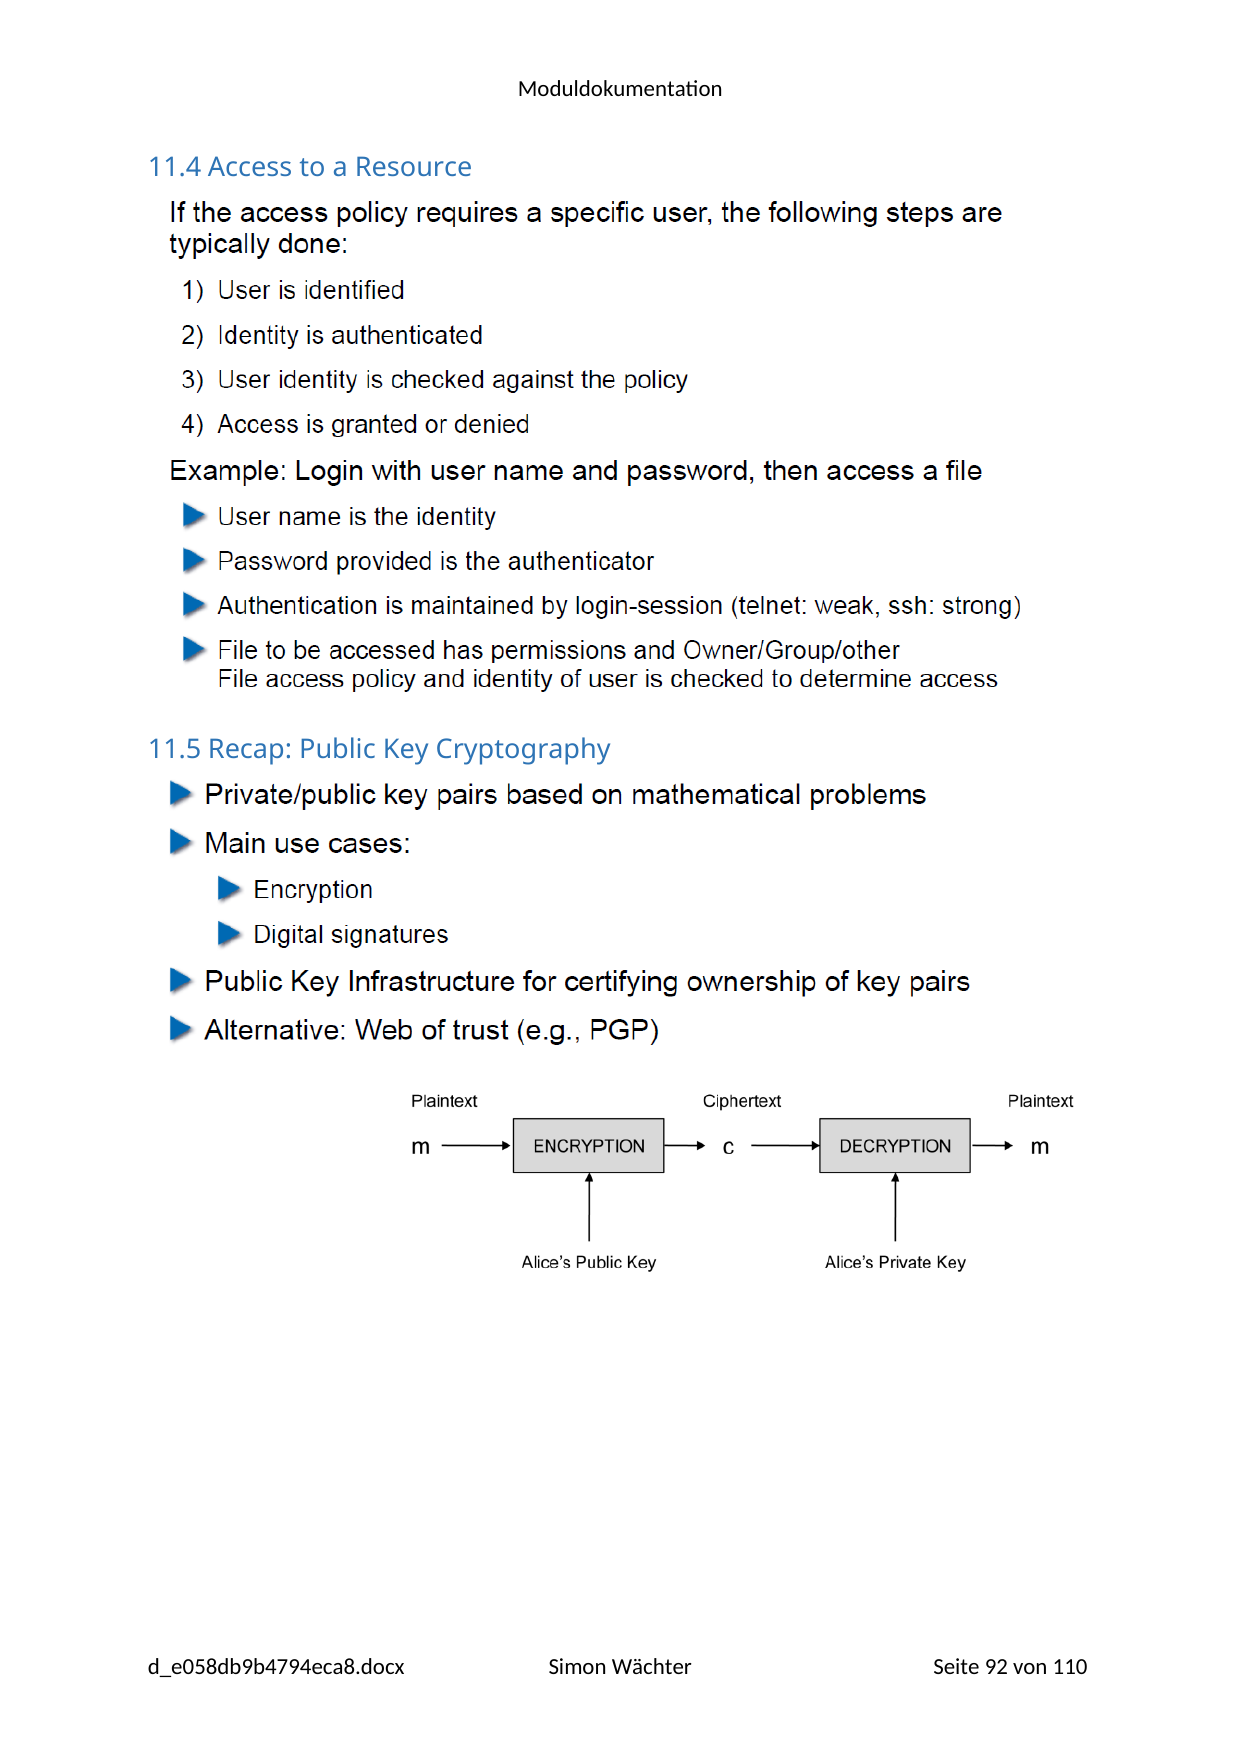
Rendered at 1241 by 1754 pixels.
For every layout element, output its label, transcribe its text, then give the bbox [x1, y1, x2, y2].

subtitle Recap: Public Key Cryptography [148, 730, 1093, 767]
picture [147, 187, 1093, 712]
picture [147, 769, 1093, 1296]
subtitle Access to a Resource [148, 148, 1093, 184]
